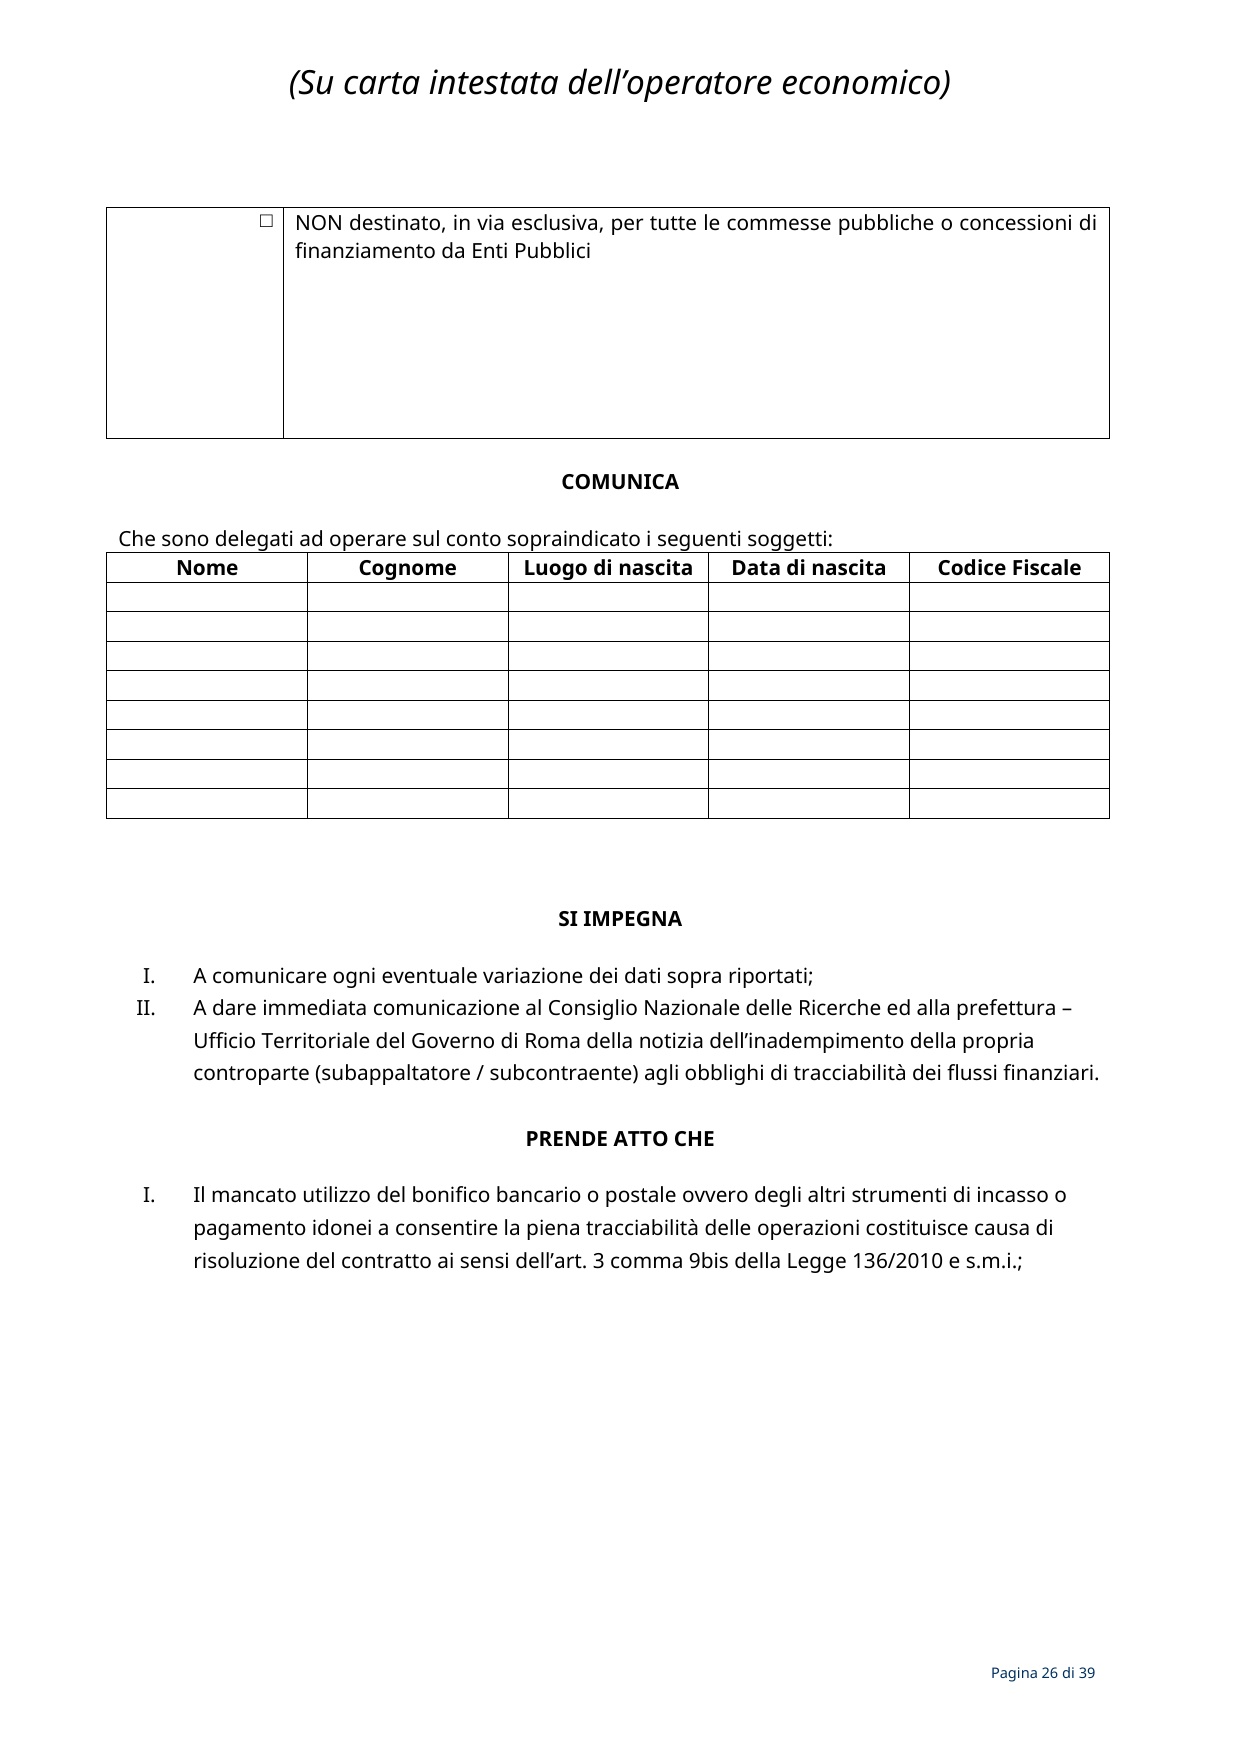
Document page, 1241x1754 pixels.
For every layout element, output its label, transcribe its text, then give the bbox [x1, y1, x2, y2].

table_cell [509, 701, 708, 729]
table_cell [709, 789, 909, 817]
table_cell [509, 612, 708, 641]
text SI IMPEGNA [118, 904, 1122, 932]
table_cell [107, 701, 307, 729]
table_cell [910, 730, 1109, 758]
table_header Cognome [308, 553, 508, 582]
table_cell [910, 701, 1109, 729]
table_cell [509, 789, 708, 817]
table_cell [509, 730, 708, 758]
table_header Codice Fiscale [910, 553, 1109, 582]
table_header Nome [107, 553, 307, 582]
table_cell [910, 671, 1109, 699]
table_cell [107, 789, 307, 817]
table_header Data di nascita [709, 553, 909, 582]
table_cell [910, 583, 1109, 611]
table_cell [910, 642, 1109, 670]
table_cell [509, 583, 708, 611]
list Il mancato utilizzo del bonifico bancario o postale ovvero degli altri strumenti di incasso o pagamento idonei a consentire la piena tracciabilità delle operazioni costituisce causa di risoluzione del contratto ai sensi dell’art. 3 comma 9bis della Legge 136/2010 e s.m.i.; [156, 1181, 1122, 1274]
table_cell [709, 583, 909, 611]
table_cell [910, 789, 1109, 817]
table_cell [308, 642, 508, 670]
table_cell [308, 701, 508, 729]
table_cell [509, 642, 708, 670]
table_header Luogo di nascita [509, 553, 708, 582]
table_cell [509, 760, 708, 788]
table_cell [308, 789, 508, 817]
text COMUNICA [118, 467, 1122, 495]
table_cell [308, 671, 508, 699]
table_cell [709, 701, 909, 729]
text Che sono delegati ad operare sul conto sopraindicato i seguenti soggetti: [118, 524, 1122, 552]
table_cell [107, 642, 307, 670]
table_cell [709, 730, 909, 758]
table_cell [910, 760, 1109, 788]
table_cell [308, 583, 508, 611]
table_cell [308, 730, 508, 758]
table_cell [509, 671, 708, 699]
table_cell [308, 760, 508, 788]
table_cell [308, 612, 508, 641]
list A comunicare ogni eventuale variazione dei dati sopra riportati; [156, 961, 1122, 989]
table_cell □ [107, 208, 283, 437]
table_cell [107, 612, 307, 641]
table_cell [107, 583, 307, 611]
list A dare immediata comunicazione al Consiglio Nazionale delle Ricerche ed alla prefettura – Ufficio Territoriale del Governo di Roma della notizia dell’inadempimento della propria controparte (subappaltatore / subcontraente) agli obblighi di tracciabilità dei flussi finanziari. [156, 993, 1122, 1087]
table_cell [709, 612, 909, 641]
table_cell [107, 760, 307, 788]
table_cell [709, 760, 909, 788]
table_cell [107, 730, 307, 758]
table_cell [910, 612, 1109, 641]
table_cell [107, 671, 307, 699]
table_cell [709, 671, 909, 699]
table_cell [709, 642, 909, 670]
table_cell NON destinato, in via esclusiva, per tutte le commesse pubbliche o concessioni di finanziamento da Enti Pubblici [284, 208, 1109, 437]
text PRENDE ATTO CHE [118, 1124, 1122, 1152]
